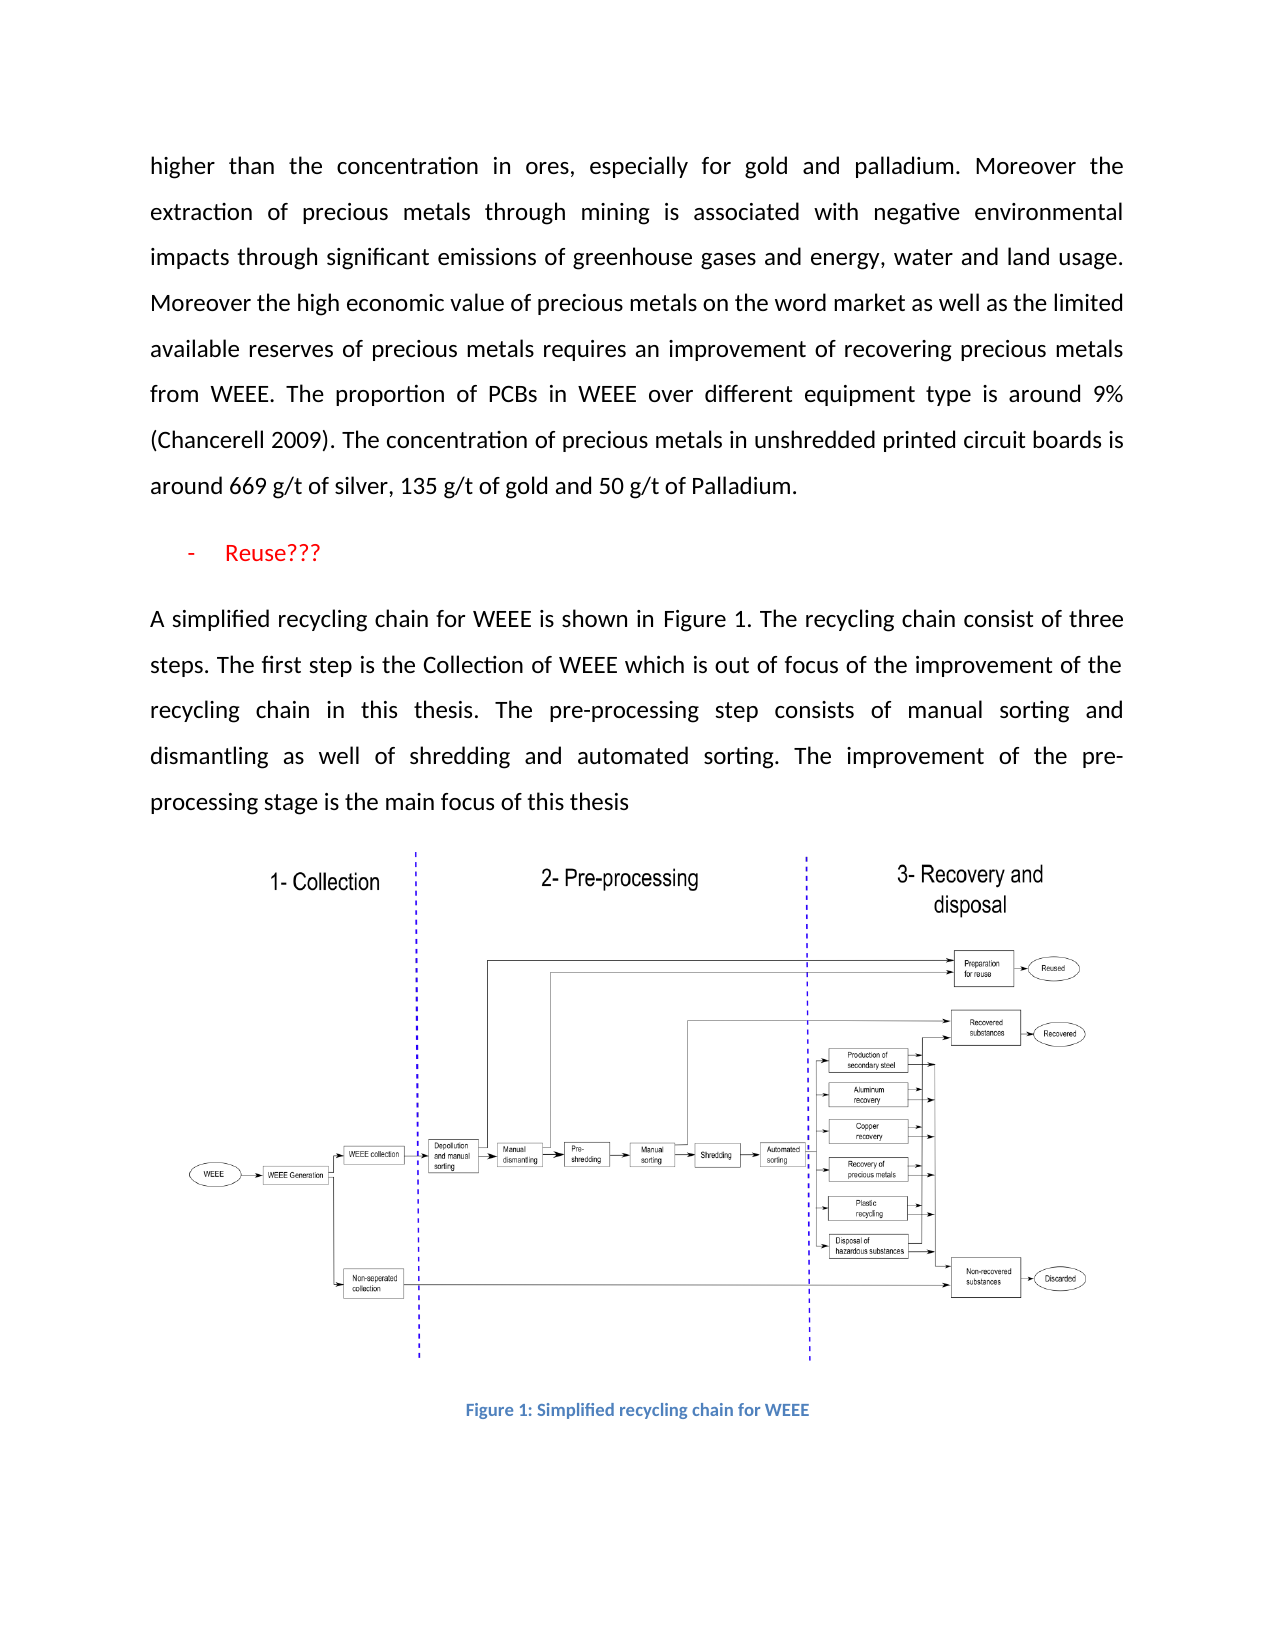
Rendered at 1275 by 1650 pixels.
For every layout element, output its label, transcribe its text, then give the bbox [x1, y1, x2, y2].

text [150, 150, 1125, 501]
text Figure 1: Simplified recycling chain for WEEE [150, 1398, 1125, 1421]
picture [189, 852, 1086, 1363]
list Reuse??? [187, 537, 1125, 567]
text A simplified recycling chain for WEEE is shown in Figure 1. The recycling chain consist of three steps. The first step is the Collection of WEEE which is out of focus of the improvement of the recycling chain in this thesis. The pre-processing step consists of manual sorting and dismantling as well of shredding and automated sorting. The improvement of the pre-processing stage is the main focus of this thesis [150, 603, 1125, 817]
